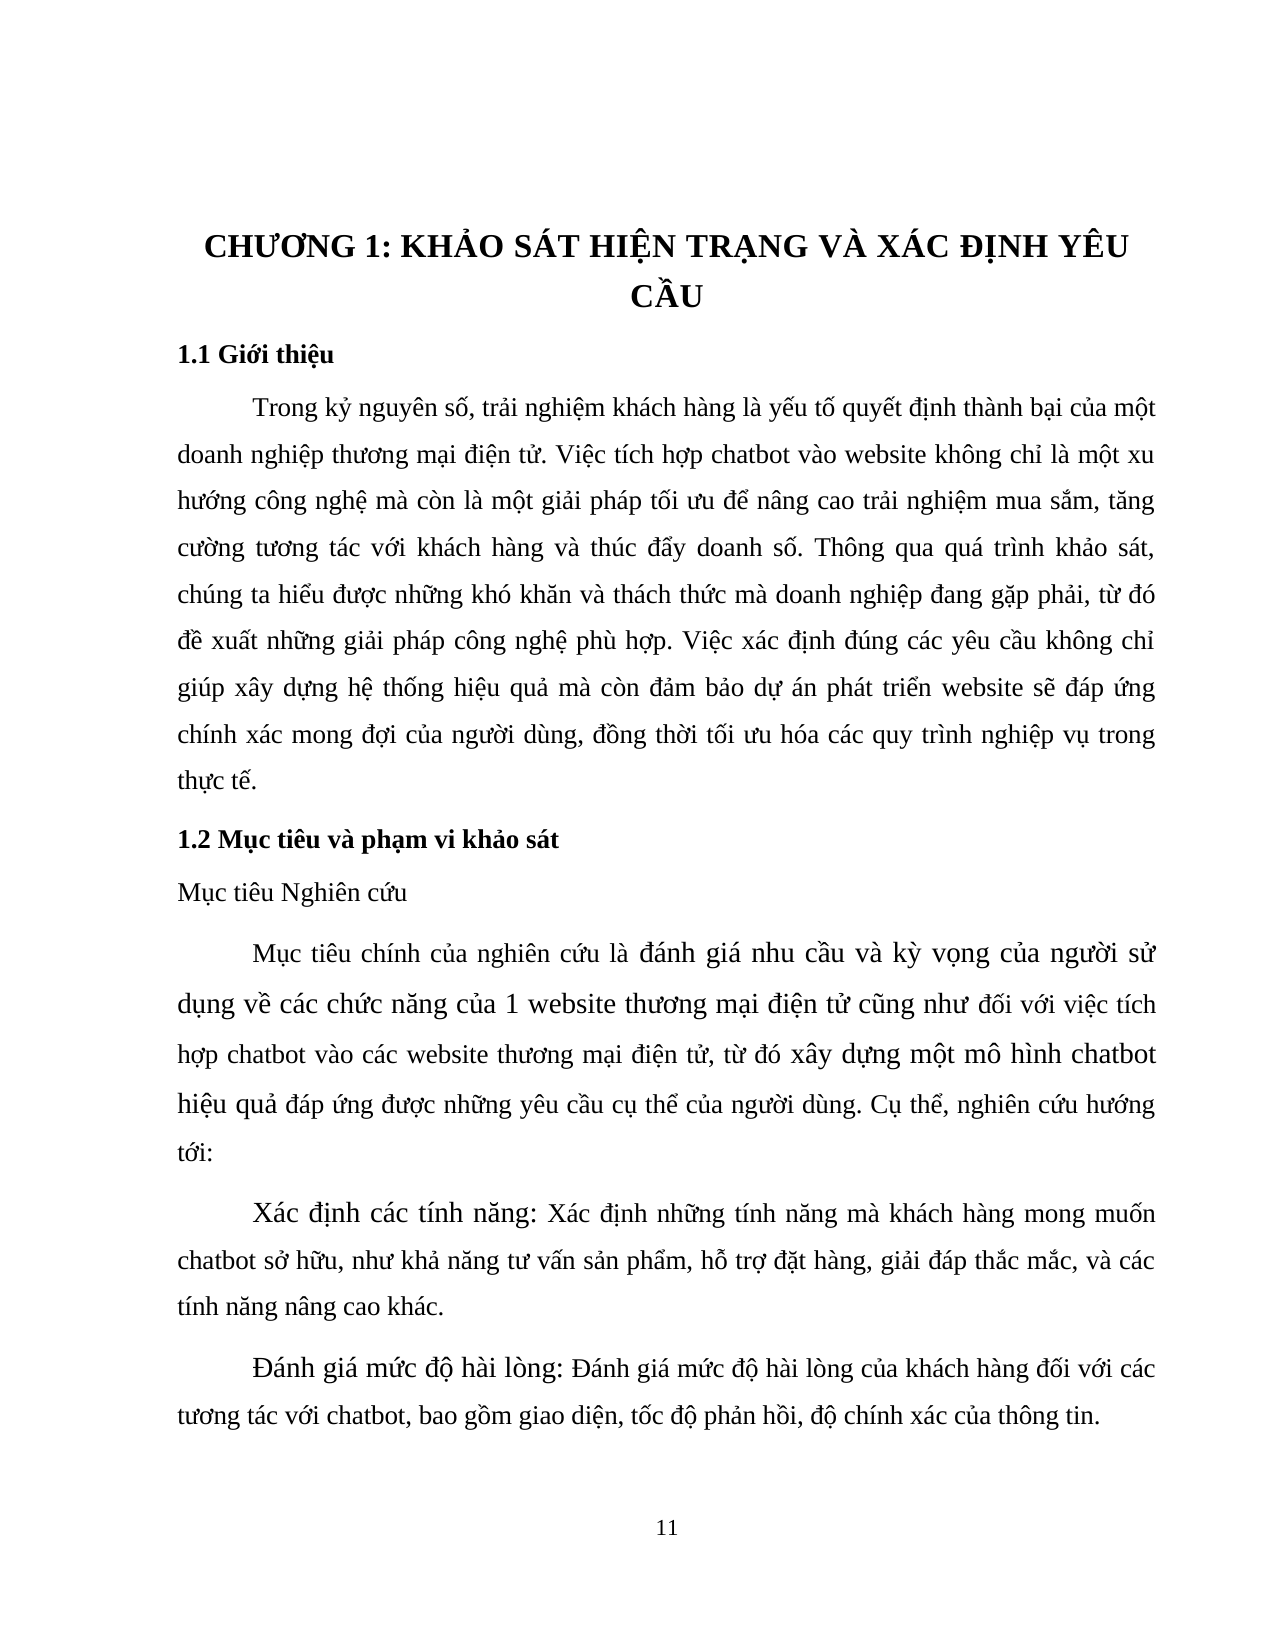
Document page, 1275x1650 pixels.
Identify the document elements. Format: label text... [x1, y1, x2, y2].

text Mục tiêu và phạm vi khảo sát [177, 823, 1156, 855]
text Đánh giá mức độ hài lòng: Đánh giá mức độ hài lòng của khách hàng đối với các tương tác với chatbot, bao gồm giao diện, tốc độ phản hồi, độ chính xác của thông tin. [177, 1350, 1156, 1430]
text Giới thiệu [177, 338, 1156, 369]
text Xác định các tính năng: Xác định những tính năng mà khách hàng mong muốn chatbot sở hữu, như khả năng tư vấn sản phẩm, hỗ trợ đặt hàng, giải đáp thắc mắc, và các tính năng nâng cao khác. [177, 1195, 1156, 1322]
text Trong kỷ nguyên số, trải nghiệm khách hàng là yếu tố quyết định thành bại của một doanh nghiệp thương mại điện tử. Việc tích hợp chatbot vào website không chỉ là một xu hướng công nghệ mà còn là một giải pháp tối ưu để nâng cao trải nghiệm mua sắm, tăng cường tương tác với khách hàng và thúc đẩy doanh số. Thông qua quá trình khảo sát, chúng ta hiểu được những khó khăn và thách thức mà doanh nghiệp đang gặp phải, từ đó đề xuất những giải pháp công nghệ phù hợp. Việc xác định đúng các yêu cầu không chỉ giúp xây dựng hệ thống hiệu quả mà còn đảm bảo dự án phát triển website sẽ đáp ứng chính xác mong đợi của người dùng, đồng thời tối ưu hóa các quy trình nghiệp vụ trong thực tế. [177, 391, 1156, 796]
text KHẢO SÁT HIỆN TRẠNG VÀ XÁC ĐỊNH YÊU CẦU [177, 226, 1156, 314]
text Mục tiêu chính của nghiên cứu là đánh giá nhu cầu và kỳ vọng của người sử dụng về các chức năng của 1 website thương mại điện tử cũng như đối với việc tích hợp chatbot vào các website thương mại điện tử, từ đó xây dựng một mô hình chatbot hiệu quả đáp ứng được những yêu cầu cụ thể của người dùng. Cụ thể, nghiên cứu hướng tới: [177, 936, 1156, 1167]
text Mục tiêu Nghiên cứu [177, 876, 1156, 908]
